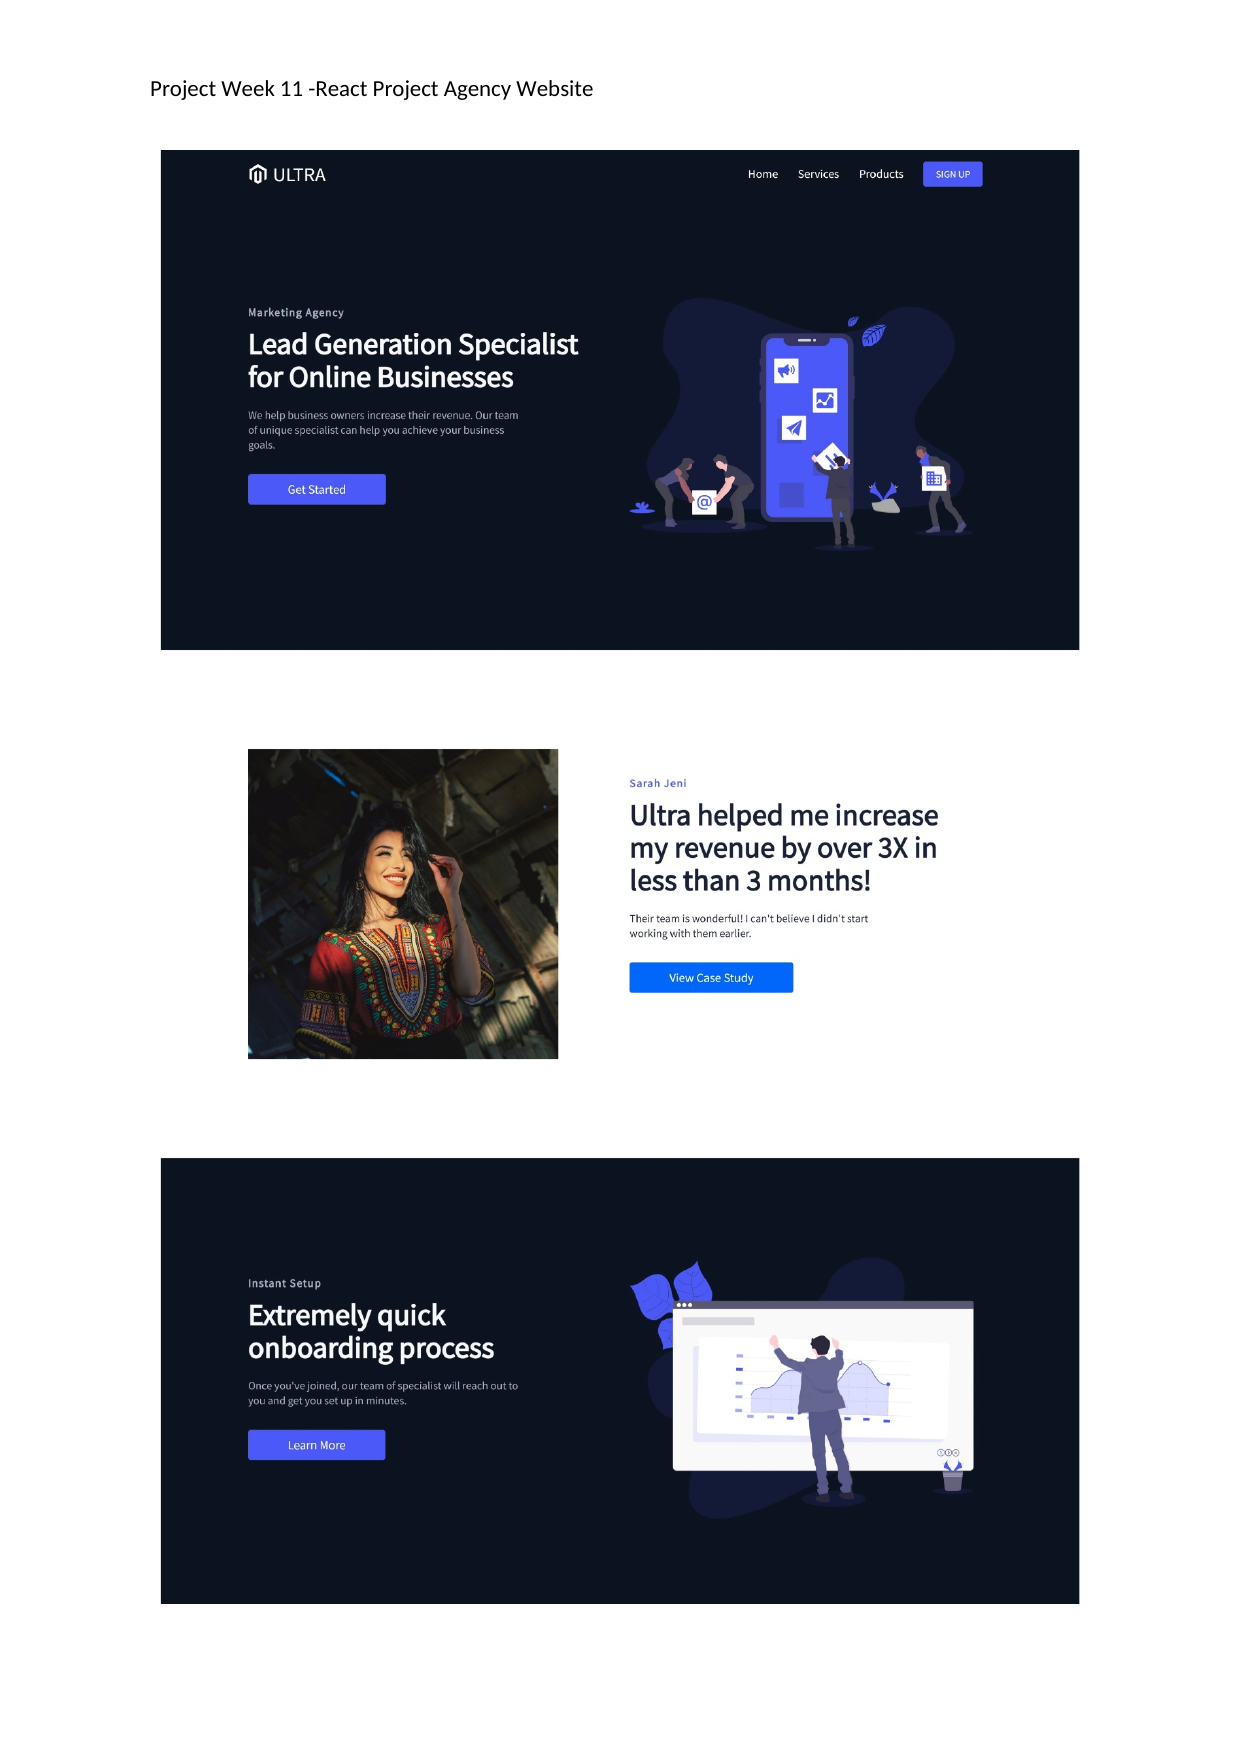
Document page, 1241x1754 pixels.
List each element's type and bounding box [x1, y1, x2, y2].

picture [160, 150, 1080, 1604]
